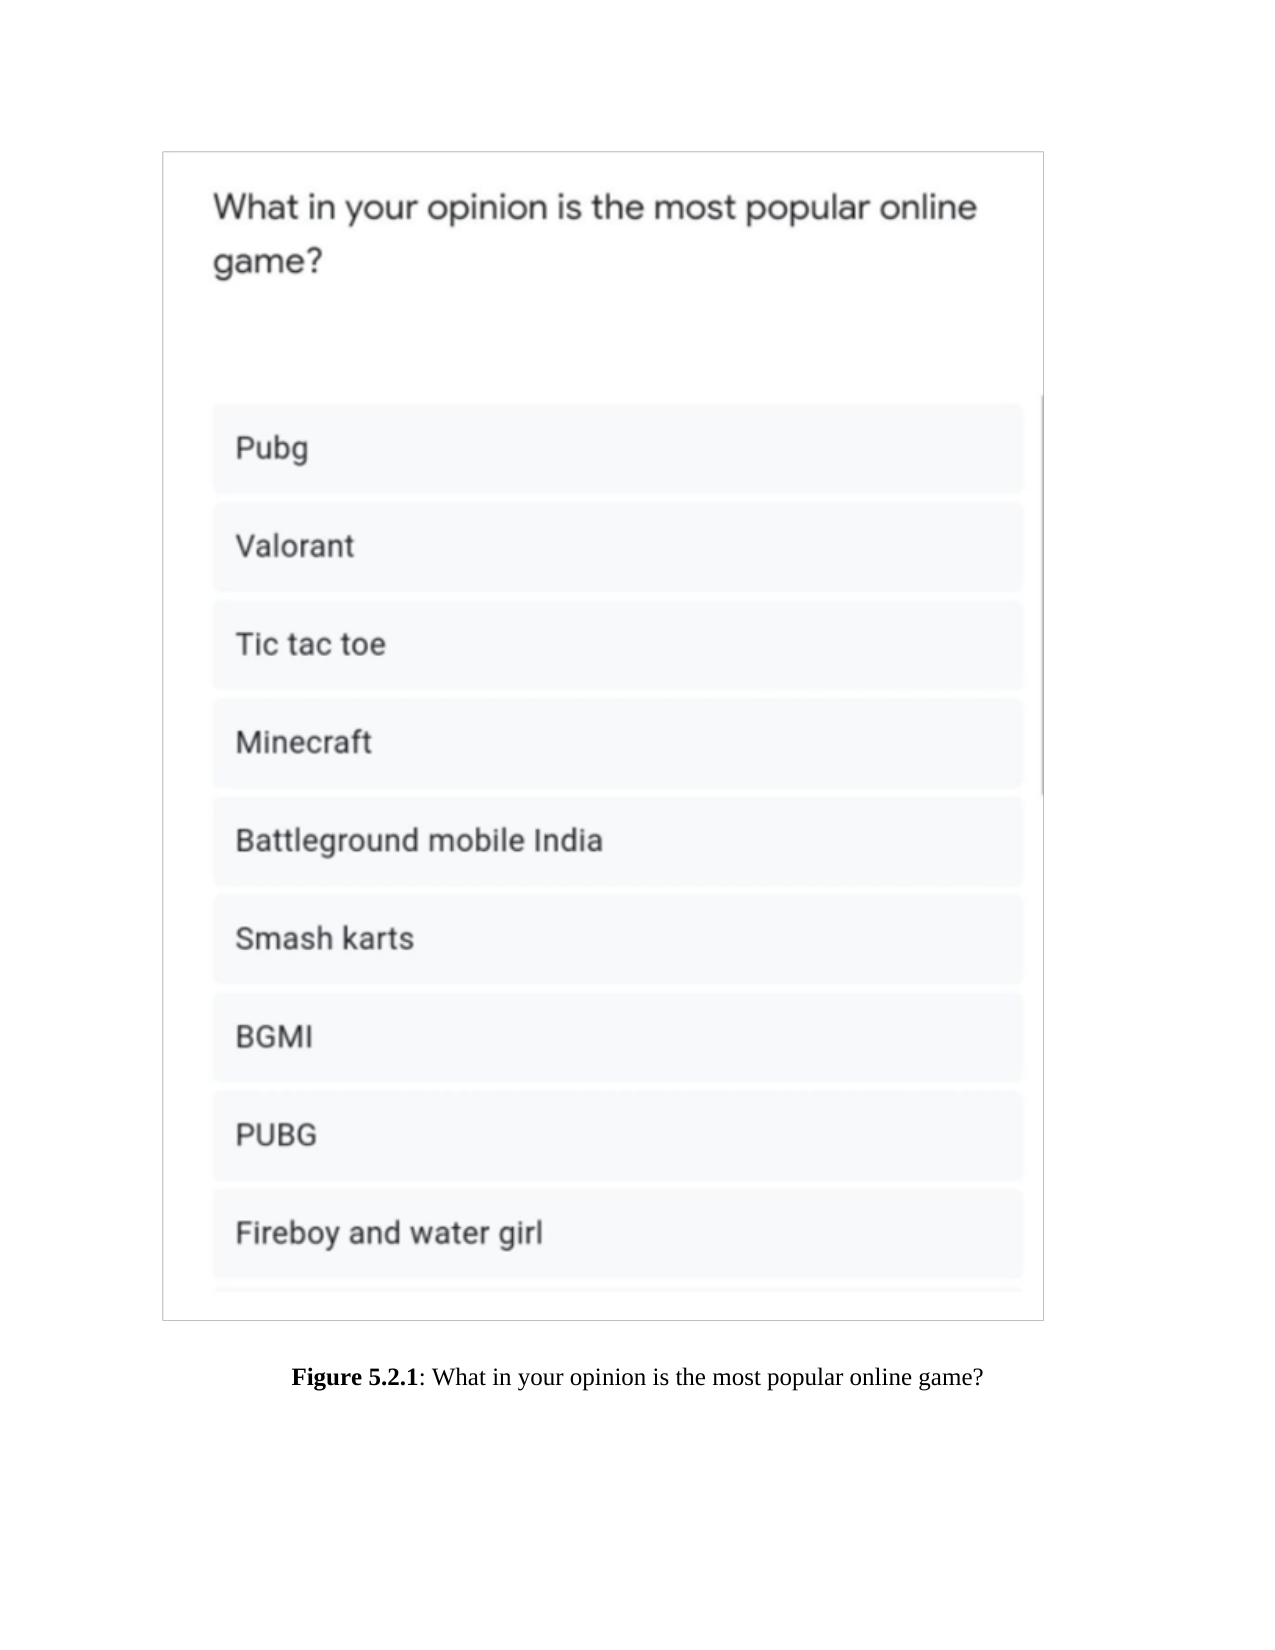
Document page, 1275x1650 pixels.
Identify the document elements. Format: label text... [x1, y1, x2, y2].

text Figure 5.2.1: What in your opinion is the most popular online game? [150, 1362, 1125, 1390]
picture [160, 150, 1047, 1324]
